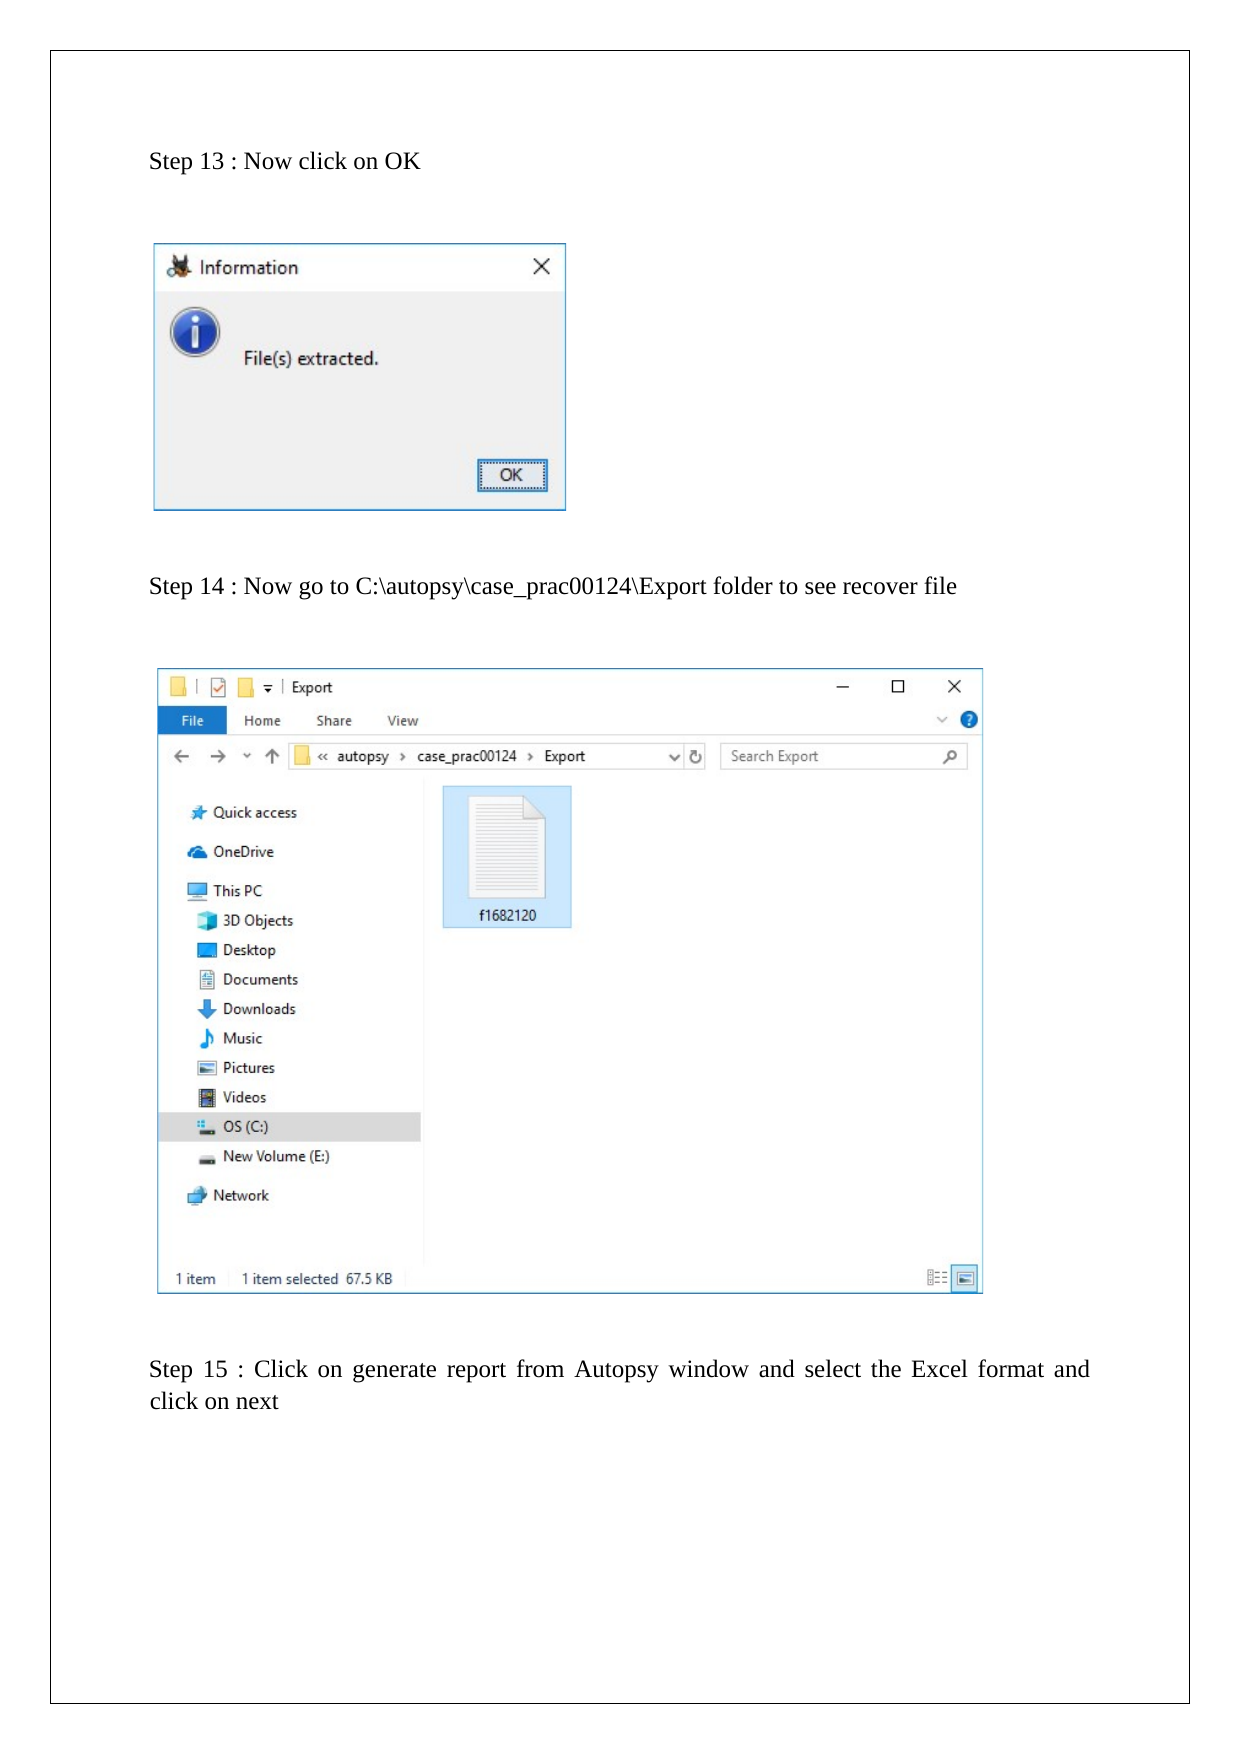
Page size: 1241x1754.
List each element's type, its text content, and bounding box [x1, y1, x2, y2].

text Step 15 : Click on generate report from Autopsy window and select the Excel format and click on next [148, 1354, 1092, 1415]
picture [153, 243, 567, 511]
text Step 13 : Now click on OK [148, 146, 1092, 174]
picture [157, 668, 984, 1294]
text Step 14 : Now go to C:\autopsy\case_prac00124\Export folder to see recover file [148, 571, 1092, 600]
